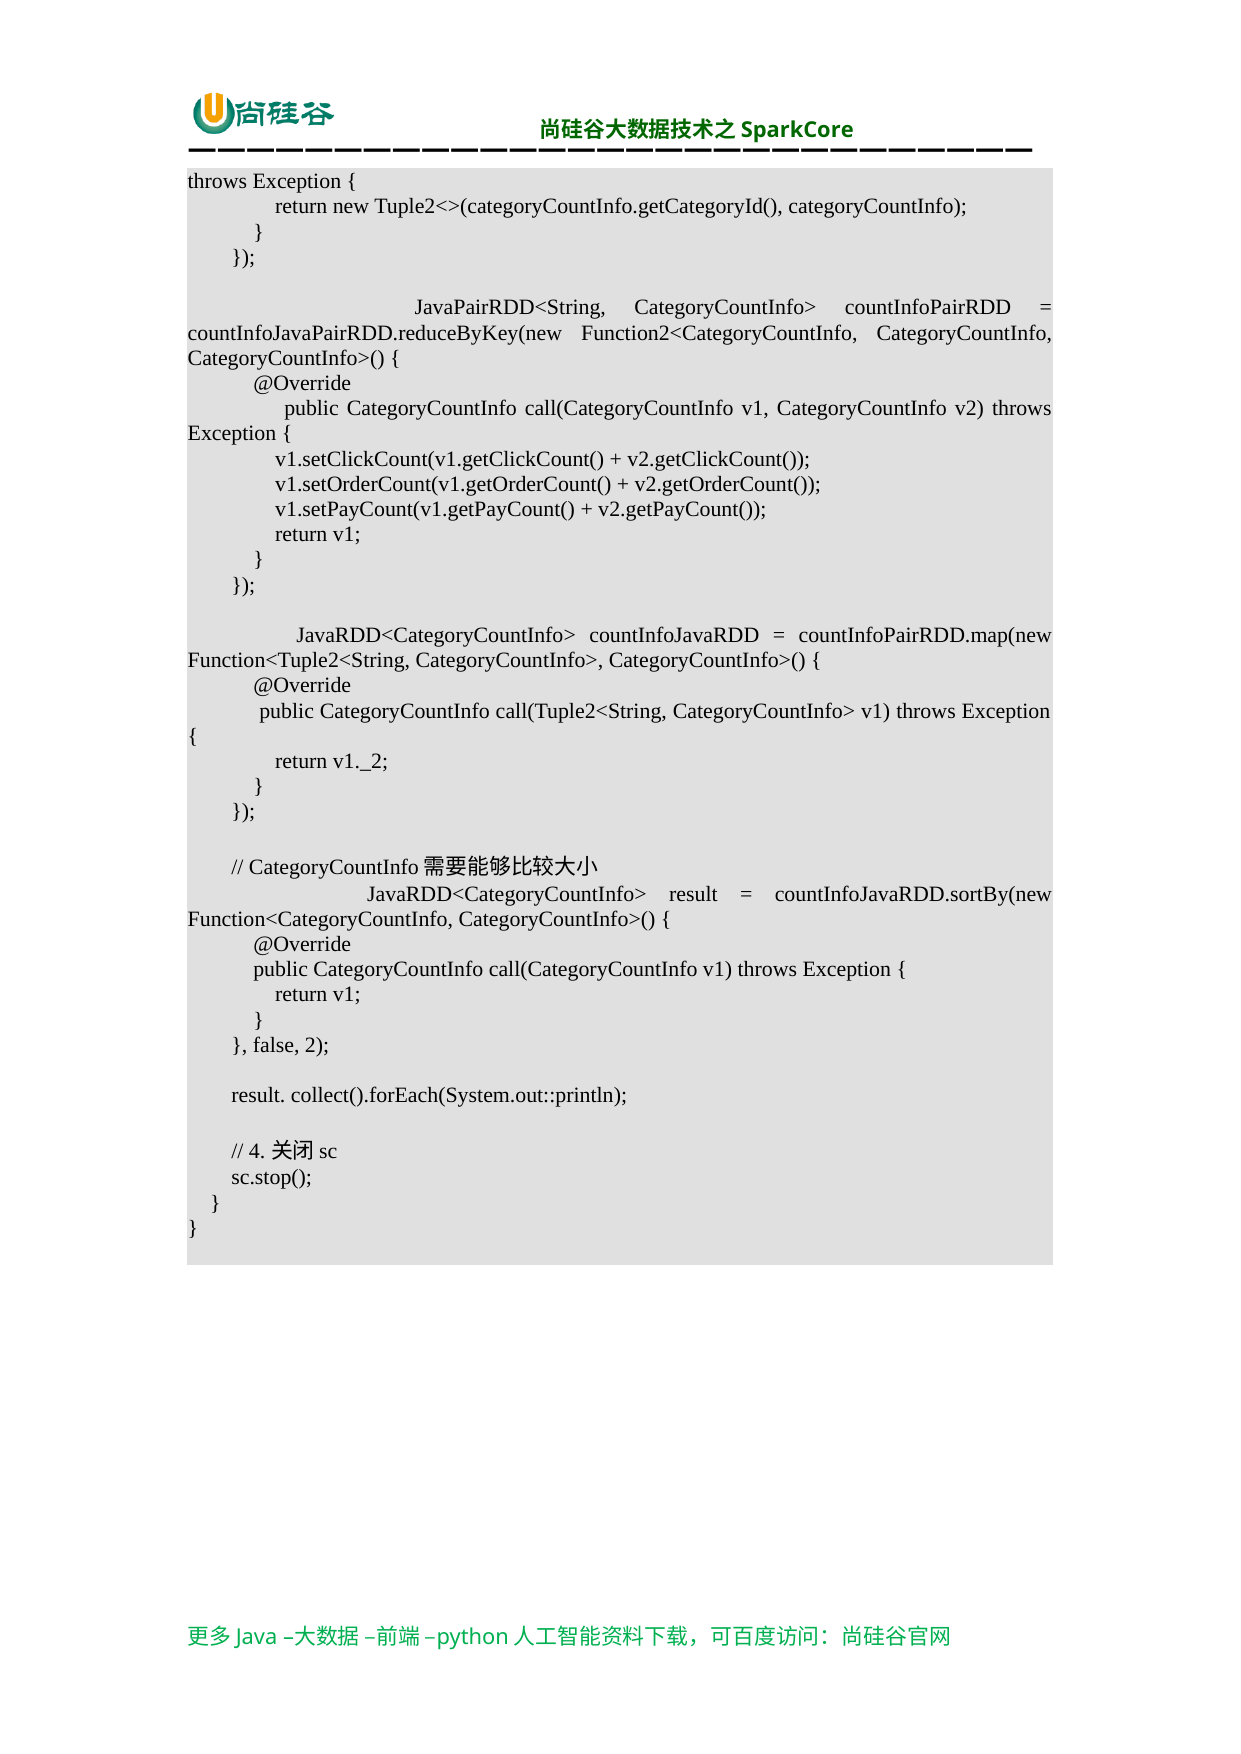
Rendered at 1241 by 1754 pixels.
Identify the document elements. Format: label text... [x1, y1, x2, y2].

text } [187, 1007, 1053, 1032]
text } [187, 546, 1053, 572]
picture [187, 88, 338, 138]
text }); [187, 572, 1053, 597]
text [187, 168, 1053, 193]
text @Override [187, 370, 1053, 395]
text JavaPairRDD<String, CategoryCountInfo> countInfoPairRDD = countInfoJavaPairRDD.reduceByKey(new Function2<CategoryCountInfo, CategoryCountInfo, CategoryCountInfo>() { [187, 294, 1053, 370]
text public CategoryCountInfo call(CategoryCountInfo v1, CategoryCountInfo v2) throws Exception { [187, 395, 1053, 446]
text } [187, 1189, 1053, 1215]
text }); [187, 244, 1053, 269]
text v1.setClickCount(v1.getClickCount() + v2.getClickCount()); [187, 446, 1053, 471]
text return v1; [187, 521, 1053, 546]
text } [187, 773, 1053, 798]
text // CategoryCountInfo需要能够比较大小 [187, 849, 1053, 881]
text } [187, 219, 1053, 244]
text }); [187, 798, 1053, 824]
text } [187, 1215, 1053, 1240]
text @Override [187, 931, 1053, 956]
text public CategoryCountInfo call(Tuple2<String, CategoryCountInfo> v1) throws Exception { [187, 698, 1053, 748]
text return new Tuple2<>(categoryCountInfo.getCategoryId(), categoryCountInfo); [187, 193, 1053, 219]
text @Override [187, 672, 1053, 698]
text return v1; [187, 981, 1053, 1007]
text v1.setPayCount(v1.getPayCount() + v2.getPayCount()); [187, 496, 1053, 521]
text public CategoryCountInfo call(CategoryCountInfo v1) throws Exception { [187, 956, 1053, 981]
text v1.setOrderCount(v1.getOrderCount() + v2.getOrderCount()); [187, 471, 1053, 496]
text JavaRDD<CategoryCountInfo> countInfoJavaRDD = countInfoPairRDD.map(new Function<Tuple2<String, CategoryCountInfo>, CategoryCountInfo>() { [187, 622, 1053, 672]
text result. collect().forEach(System.out::println); [187, 1082, 1053, 1107]
text sc.stop(); [187, 1164, 1053, 1189]
text }, false, 2); [187, 1032, 1053, 1057]
text JavaRDD<CategoryCountInfo> result = countInfoJavaRDD.sortBy(new Function<CategoryCountInfo, CategoryCountInfo>() { [187, 881, 1053, 931]
text return v1._2; [187, 748, 1053, 773]
text // 4. 关闭sc [187, 1133, 1053, 1164]
